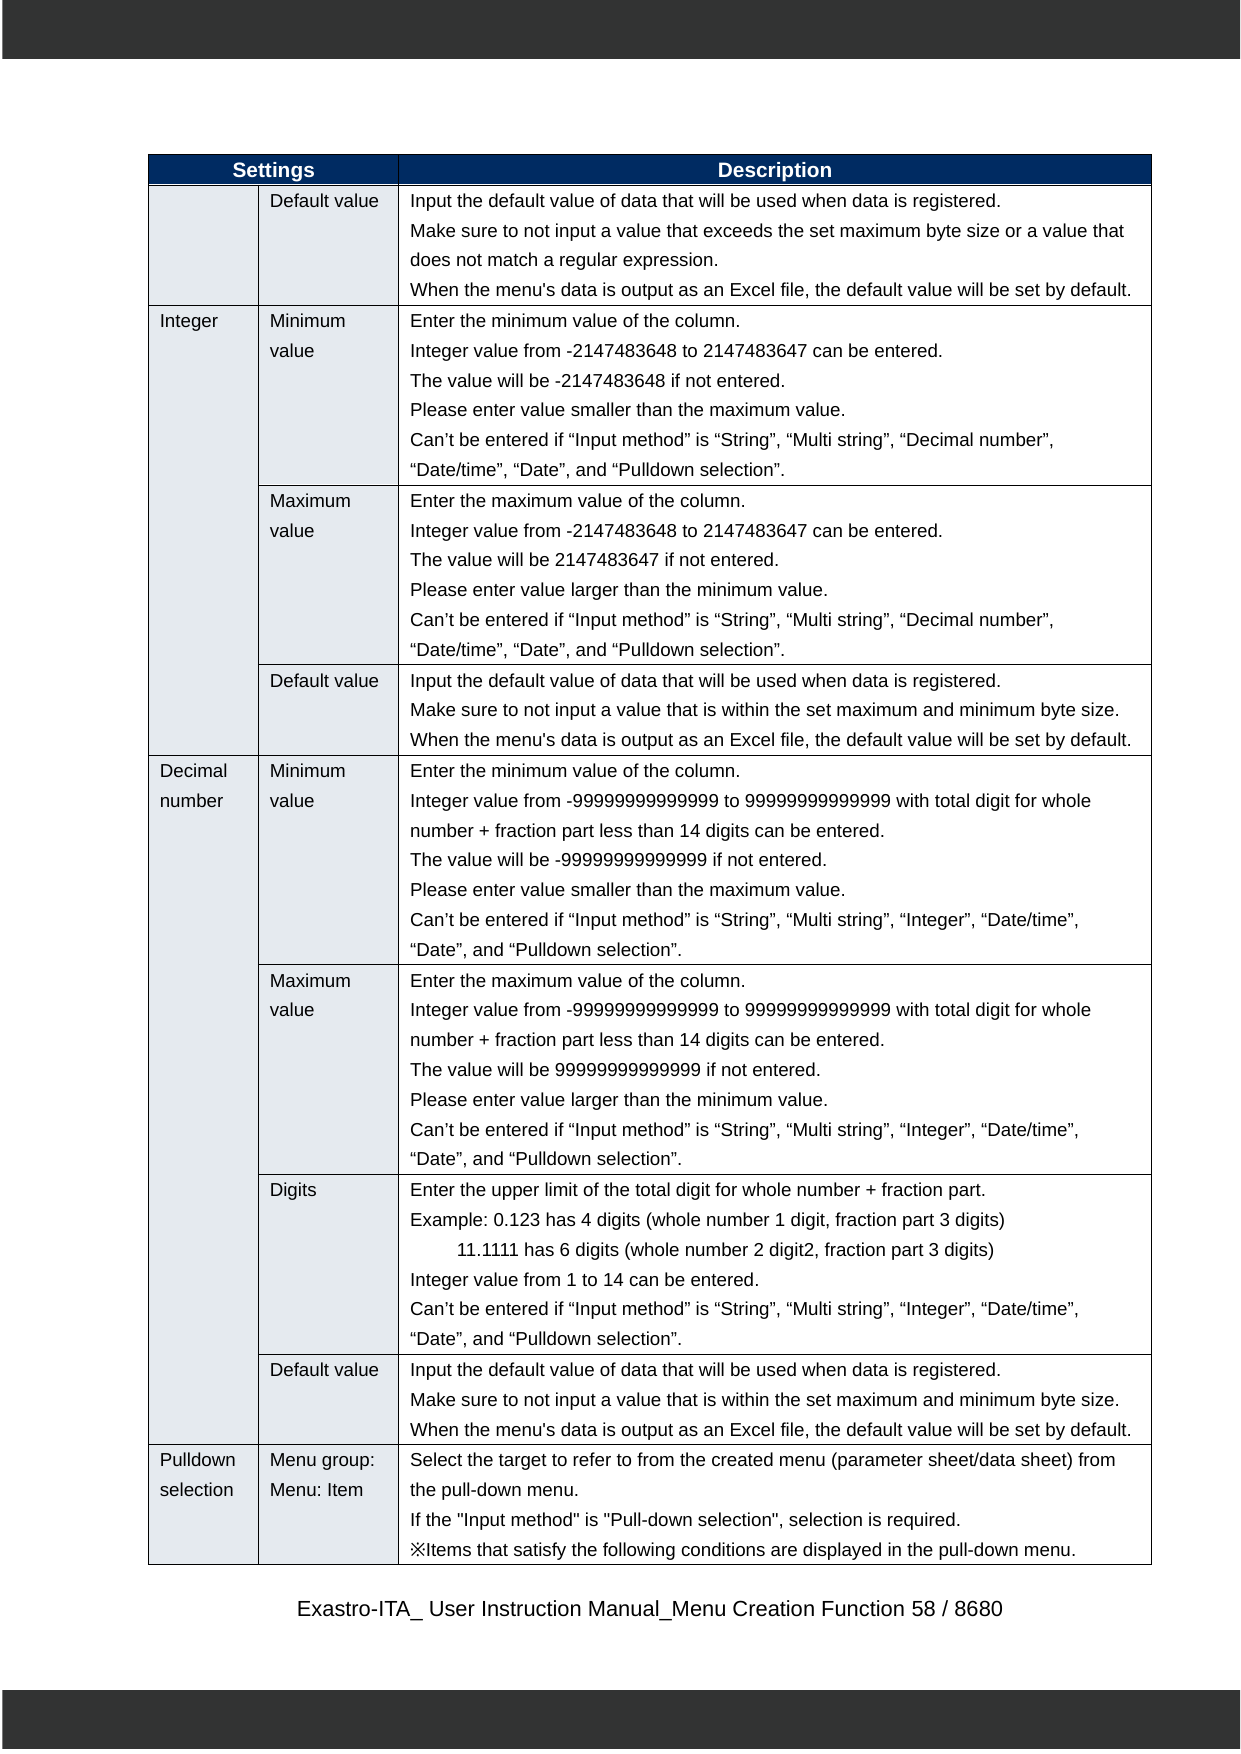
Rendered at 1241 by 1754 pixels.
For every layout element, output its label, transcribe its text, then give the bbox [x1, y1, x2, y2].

table_cell Enter the maximum value of the column. Integer value from -2147483648 to 2147483647 can be entered. The value will be 2147483647 if not entered. Please enter value larger than the minimum value. Can’t be entered if “Input method” is “String”, “Multi string”, “Decimal number”, “Date/time”, “Date”, and “Pulldown selection”. [399, 486, 1151, 664]
table_cell Pulldown selection [149, 1445, 258, 1564]
table_cell Input the default value of data that will be used when data is registered. Make sure to not input a value that is within the set maximum and minimum byte size. When the menu's data is output as an Excel file, the default value will be set by default. [399, 665, 1151, 755]
table_cell Maximum value [259, 486, 398, 664]
picture [2, 0, 1241, 59]
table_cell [399, 1445, 1151, 1564]
table_cell Menu group: Menu: Item [259, 1445, 398, 1564]
table_cell Minimum value [259, 306, 398, 484]
table_cell Default value [259, 1355, 398, 1444]
table_cell Maximum value [259, 965, 398, 1174]
table_cell Input the default value of data that will be used when data is registered. Make sure to not input a value that exceeds the set maximum byte size or a value that does not match a regular expression. When the menu's data is output as an Excel file, the default value will be set by default. [399, 186, 1151, 305]
table_cell Minimum value [259, 756, 398, 964]
table_cell Enter the minimum value of the column. Integer value from -2147483648 to 2147483647 can be entered. The value will be -2147483648 if not entered. Please enter value smaller than the maximum value. Can’t be entered if “Input method” is “String”, “Multi string”, “Decimal number”, “Date/time”, “Date”, and “Pulldown selection”. [399, 306, 1151, 484]
table_header Description [399, 155, 1151, 184]
table_header Settings [149, 155, 398, 184]
table_cell Input the default value of data that will be used when data is registered. Make sure to not input a value that is within the set maximum and minimum byte size. When the menu's data is output as an Excel file, the default value will be set by default. [399, 1355, 1151, 1444]
picture [2, 1690, 1241, 1749]
table_cell Default value [259, 186, 398, 305]
table_cell Default value [259, 665, 398, 755]
table_cell Digits [259, 1175, 398, 1354]
table_cell Enter the minimum value of the column. Integer value from -99999999999999 to 99999999999999 with total digit for whole number + fraction part less than 14 digits can be entered. The value will be -99999999999999 if not entered. Please enter value smaller than the maximum value. Can’t be entered if “Input method” is “String”, “Multi string”, “Integer”, “Date/time”, “Date”, and “Pulldown selection”. [399, 756, 1151, 964]
table_cell Enter the upper limit of the total digit for whole number + fraction part. Example: 0.123 has 4 digits (whole number 1 digit, fraction part 3 digits) 11.1111 has 6 digits (whole number 2 digit2, fraction part 3 digits) Integer value from 1 to 14 can be entered. Can’t be entered if “Input method” is “String”, “Multi string”, “Integer”, “Date/time”, “Date”, and “Pulldown selection”. [399, 1175, 1151, 1354]
table_cell Decimal number [149, 756, 258, 1444]
table_cell Enter the maximum value of the column. Integer value from -99999999999999 to 99999999999999 with total digit for whole number + fraction part less than 14 digits can be entered. The value will be 99999999999999 if not entered. Please enter value larger than the minimum value. Can’t be entered if “Input method” is “String”, “Multi string”, “Integer”, “Date/time”, “Date”, and “Pulldown selection”. [399, 965, 1151, 1174]
table_cell Integer [149, 306, 258, 755]
